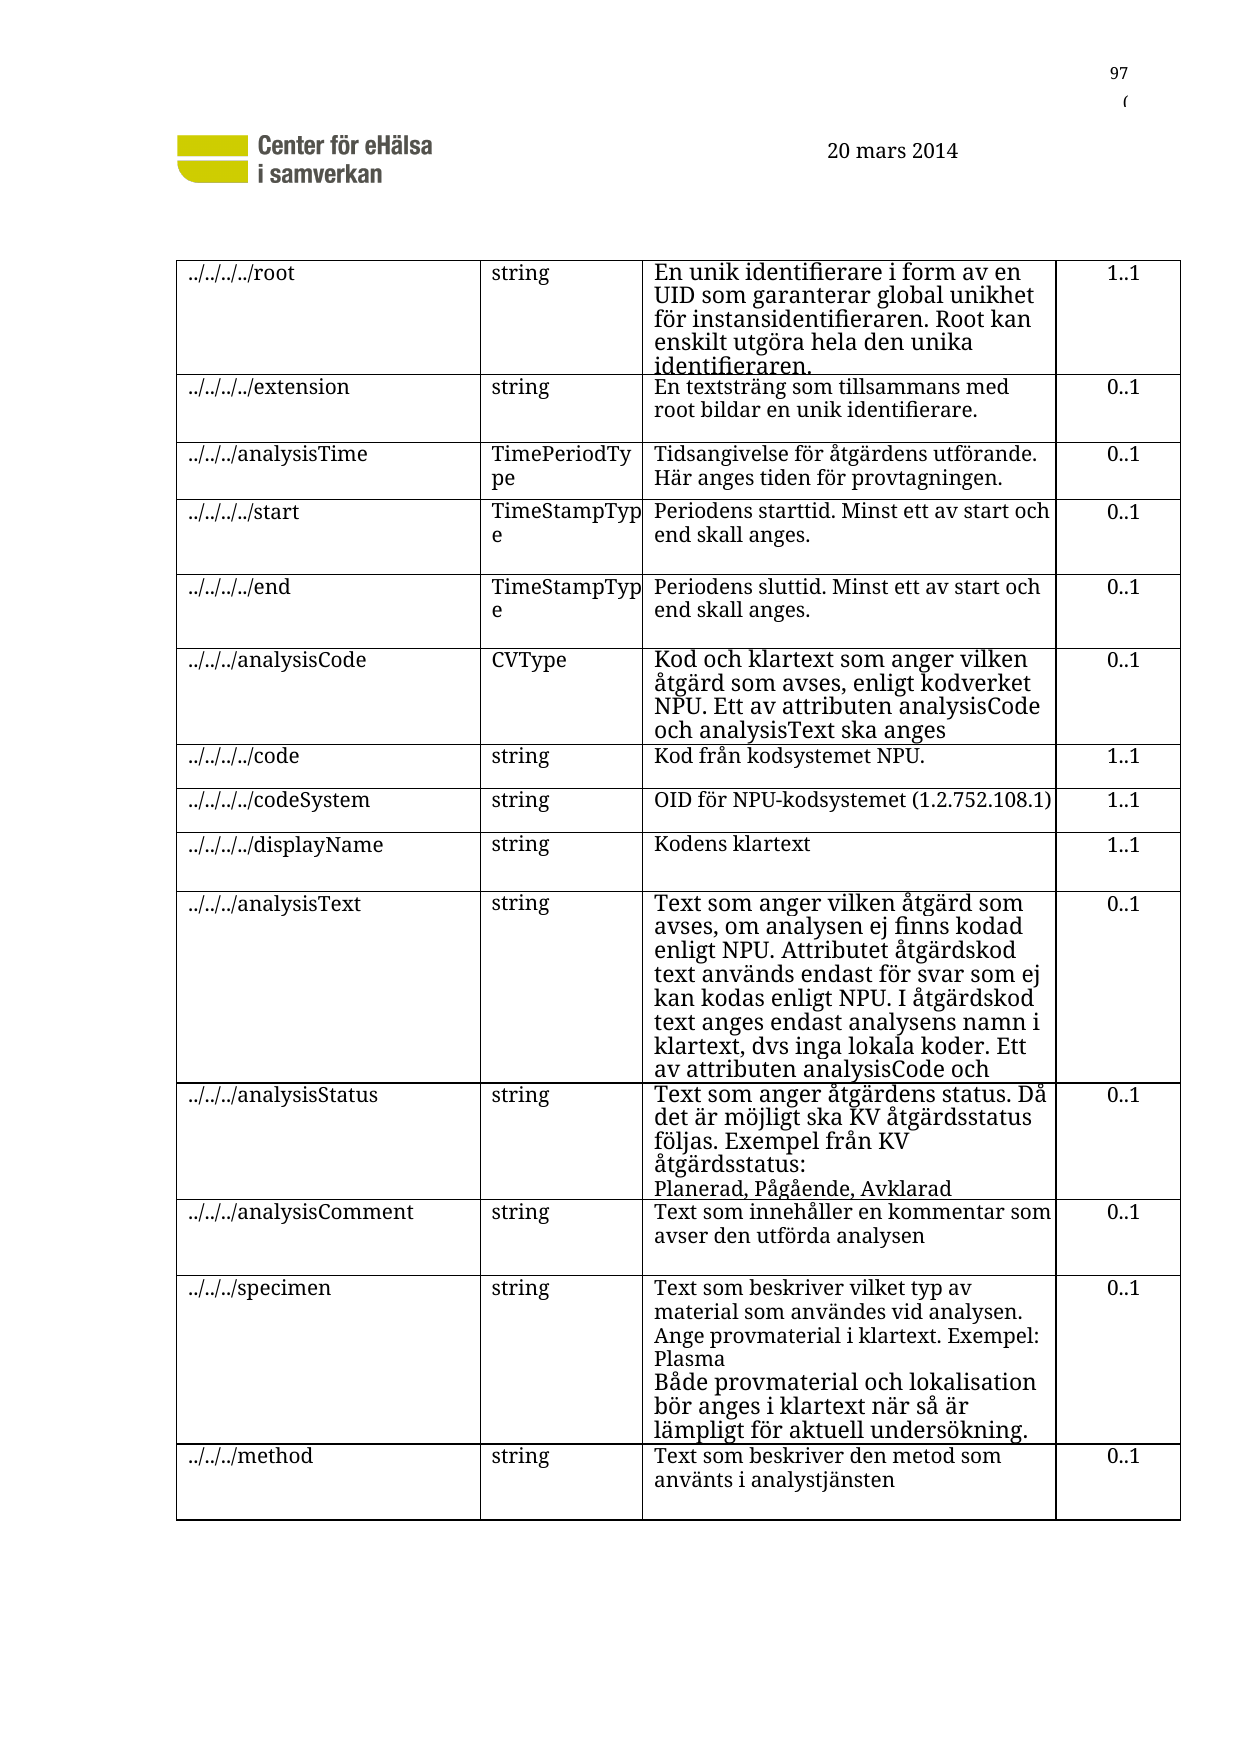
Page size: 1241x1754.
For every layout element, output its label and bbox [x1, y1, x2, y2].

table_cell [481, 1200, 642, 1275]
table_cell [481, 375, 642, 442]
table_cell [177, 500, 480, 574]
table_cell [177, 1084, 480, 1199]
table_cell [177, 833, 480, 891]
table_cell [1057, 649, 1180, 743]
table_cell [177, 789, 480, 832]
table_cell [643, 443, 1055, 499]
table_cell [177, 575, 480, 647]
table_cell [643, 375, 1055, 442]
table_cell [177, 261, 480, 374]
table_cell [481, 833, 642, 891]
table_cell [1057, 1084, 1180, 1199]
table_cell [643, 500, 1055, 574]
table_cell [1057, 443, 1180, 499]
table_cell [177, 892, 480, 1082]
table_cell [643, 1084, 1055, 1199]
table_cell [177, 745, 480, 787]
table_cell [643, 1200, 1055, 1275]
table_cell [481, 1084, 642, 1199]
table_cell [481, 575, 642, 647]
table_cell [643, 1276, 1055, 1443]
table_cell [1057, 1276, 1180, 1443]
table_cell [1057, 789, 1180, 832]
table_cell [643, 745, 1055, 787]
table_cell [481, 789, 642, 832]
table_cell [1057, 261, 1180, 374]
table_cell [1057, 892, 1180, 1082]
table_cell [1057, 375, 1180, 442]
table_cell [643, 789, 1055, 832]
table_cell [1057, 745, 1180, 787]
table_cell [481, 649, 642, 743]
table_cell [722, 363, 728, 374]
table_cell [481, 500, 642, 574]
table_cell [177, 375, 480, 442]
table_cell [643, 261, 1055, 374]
picture [177, 135, 432, 183]
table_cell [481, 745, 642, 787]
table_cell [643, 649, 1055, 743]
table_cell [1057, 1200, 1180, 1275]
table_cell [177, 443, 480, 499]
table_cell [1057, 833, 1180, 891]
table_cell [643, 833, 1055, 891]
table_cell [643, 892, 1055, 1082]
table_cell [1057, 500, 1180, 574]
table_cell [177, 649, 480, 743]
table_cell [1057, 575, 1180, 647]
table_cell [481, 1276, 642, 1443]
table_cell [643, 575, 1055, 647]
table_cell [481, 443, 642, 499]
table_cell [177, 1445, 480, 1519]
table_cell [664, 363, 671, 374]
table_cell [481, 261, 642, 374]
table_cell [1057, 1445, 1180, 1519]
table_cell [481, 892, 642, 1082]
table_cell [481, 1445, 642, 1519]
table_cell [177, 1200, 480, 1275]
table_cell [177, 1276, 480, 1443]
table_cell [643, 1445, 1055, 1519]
